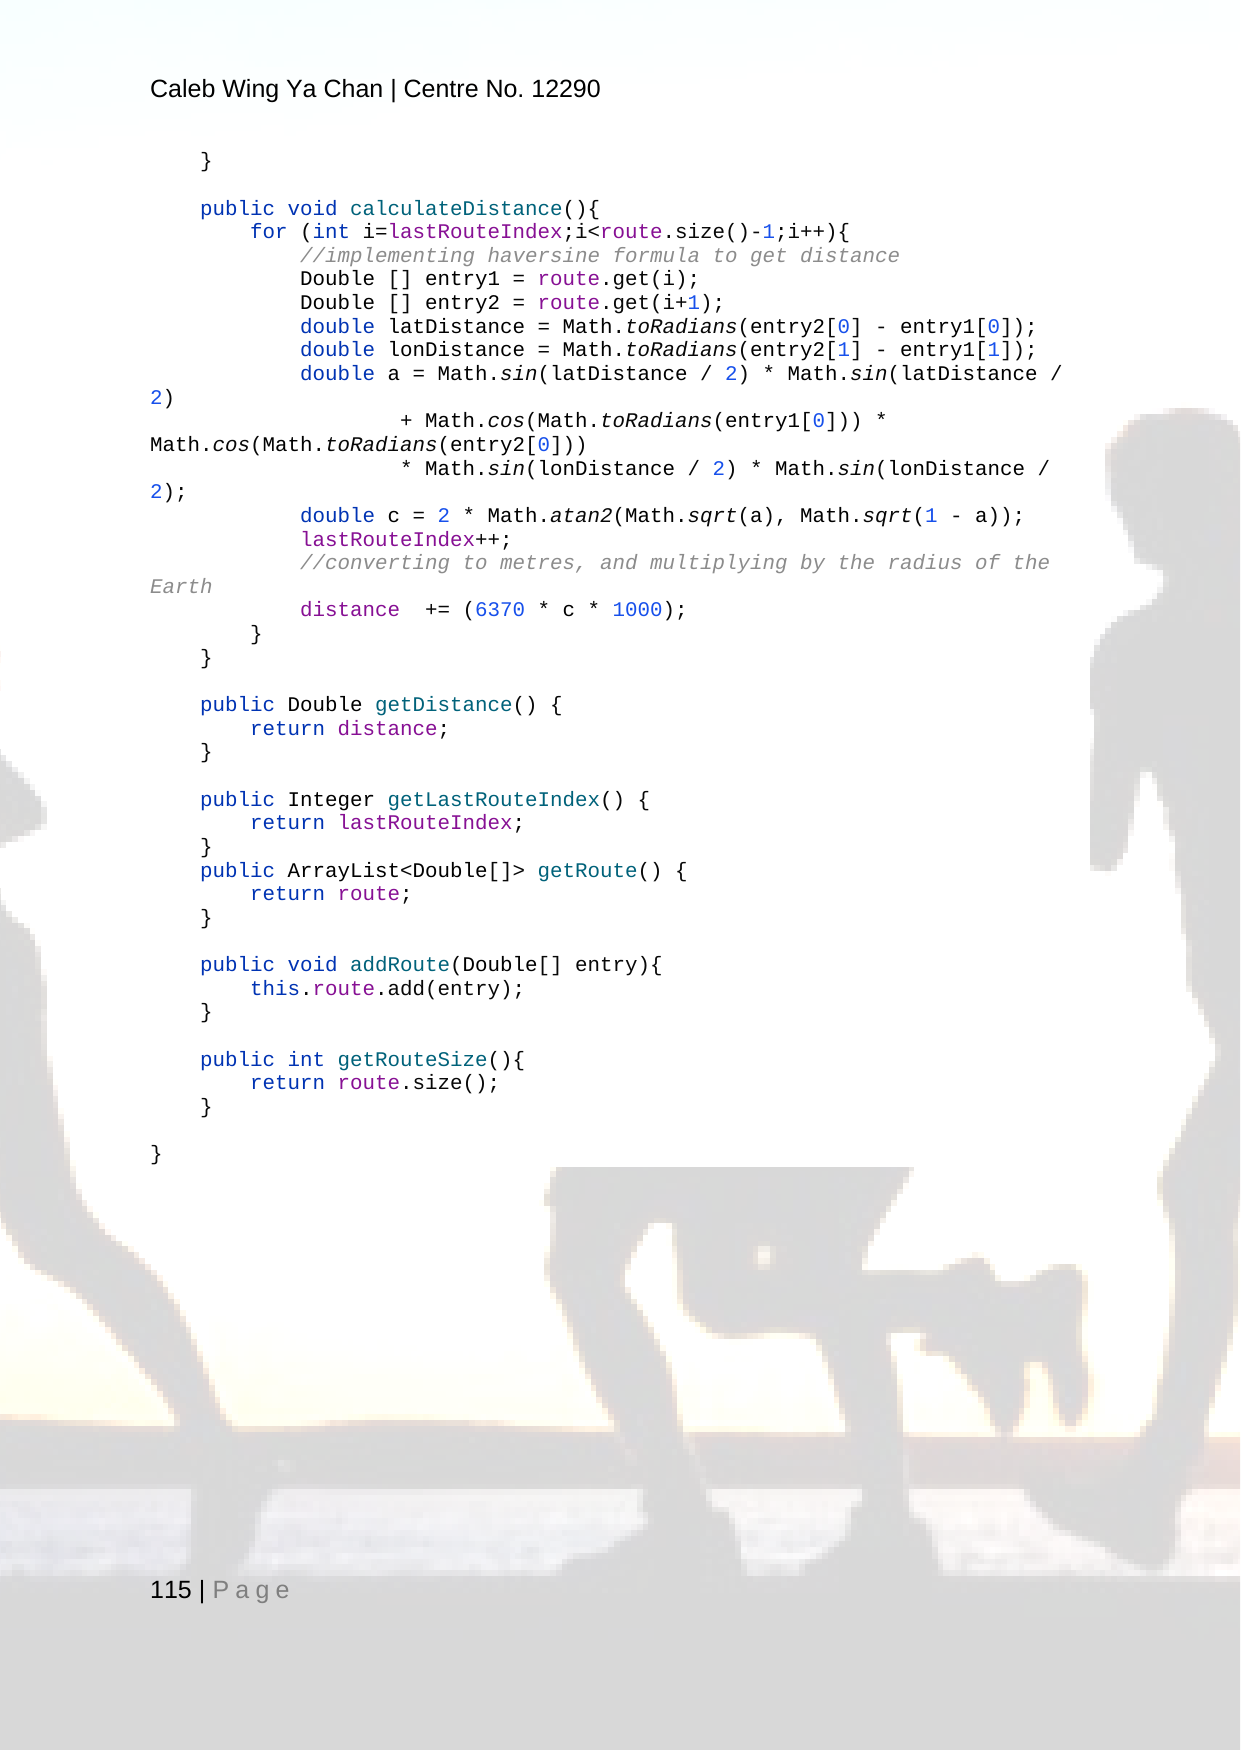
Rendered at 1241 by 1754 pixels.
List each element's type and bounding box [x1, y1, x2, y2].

text [150, 150, 1090, 1167]
